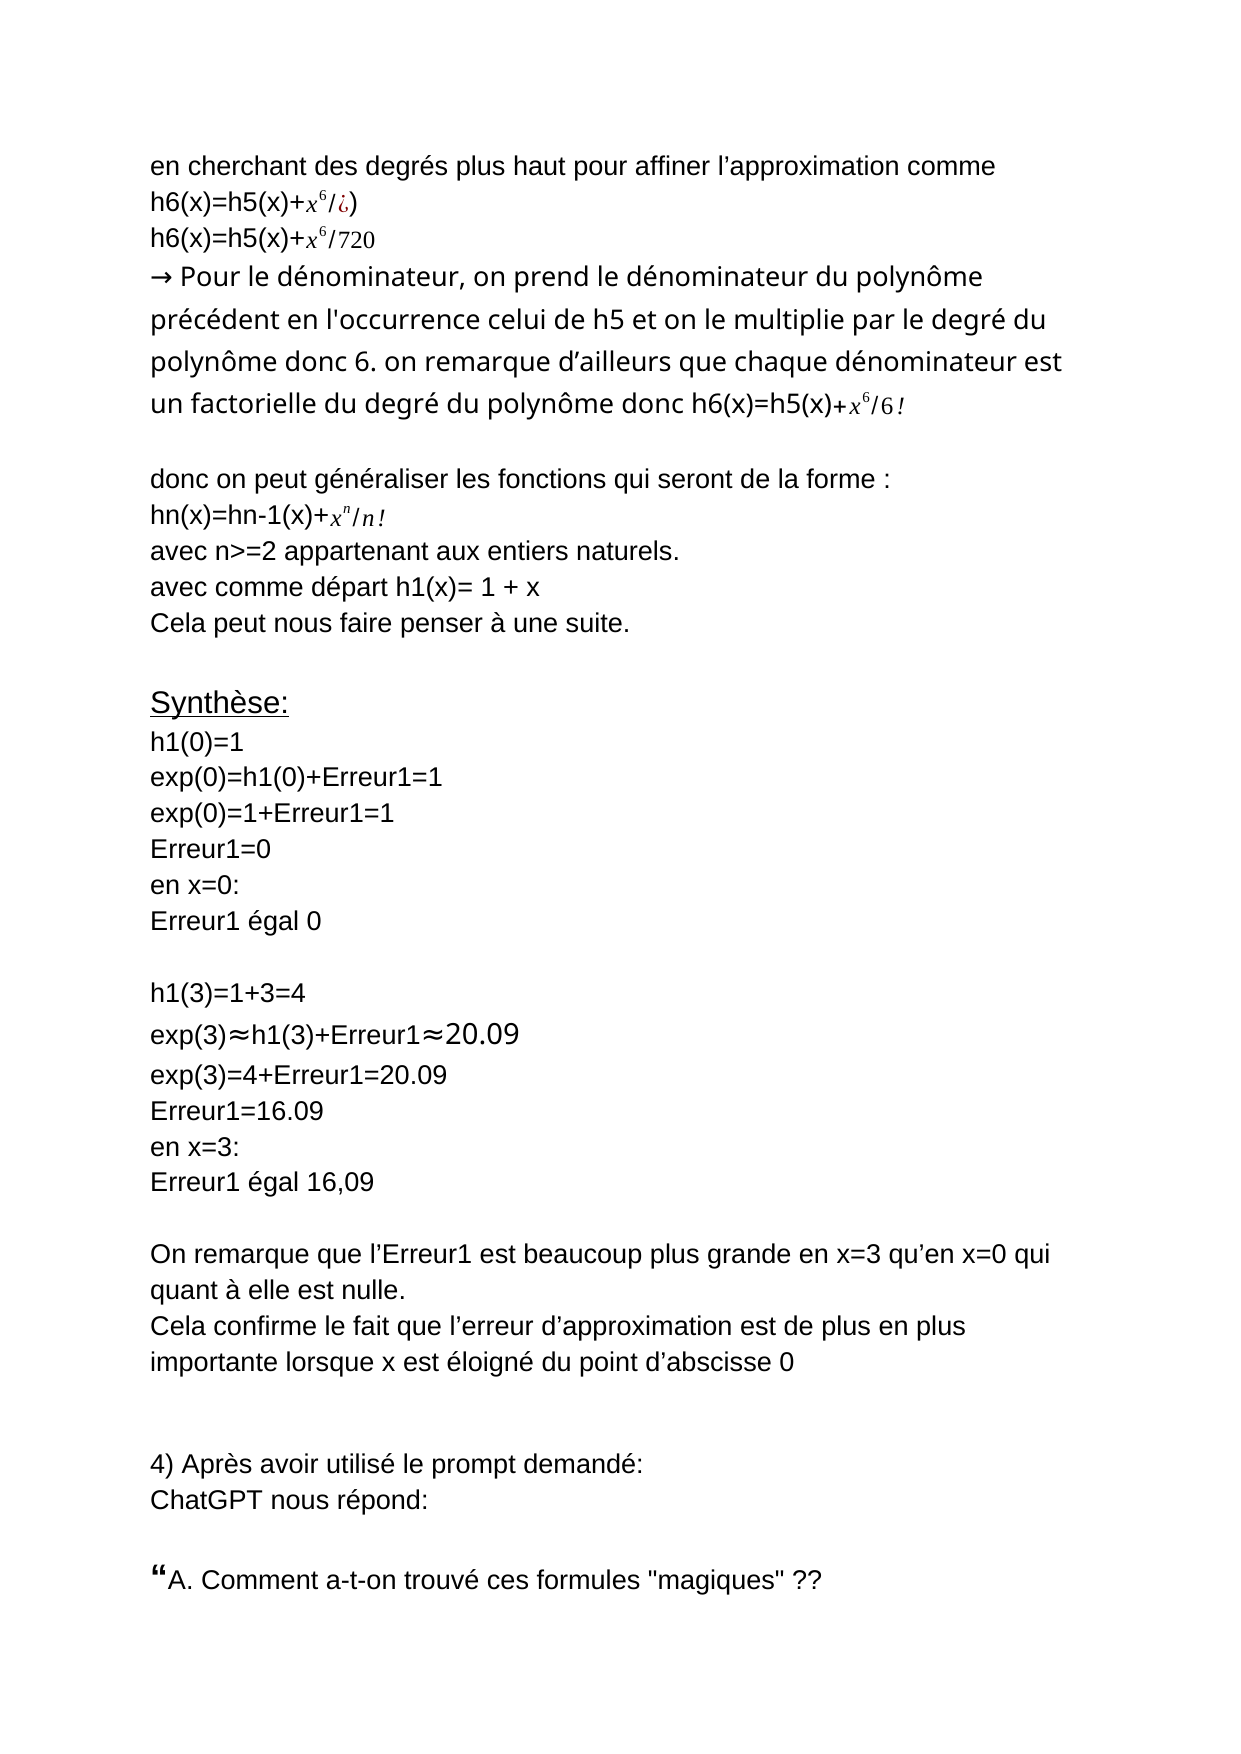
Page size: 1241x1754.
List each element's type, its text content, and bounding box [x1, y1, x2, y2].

text On remarque que l’Erreur1 est beaucoup plus grande en x=3 qu’en x=0 qui quant à elle est nulle. [150, 1238, 1090, 1306]
text exp(3)≈h1(3)+Erreur1≈20.09 [150, 1013, 1090, 1053]
text donc on peut généraliser les fonctions qui seront de la forme : [150, 463, 1090, 494]
text Erreur1 égal 0 [150, 905, 1090, 936]
text Cela peut nous faire penser à une suite. [150, 607, 1090, 638]
text hn(x)=hn-1(x)+ [150, 499, 1090, 531]
text “A. Comment a-t-on trouvé ces formules "magiques" ?? [150, 1556, 1090, 1597]
text h1(0)=1 [150, 726, 1090, 757]
text Cela confirme le fait que l’erreur d’approximation est de plus en plus importante lorsque x est éloigné du point d’abscisse 0 [150, 1310, 1090, 1377]
text en x=3: [150, 1131, 1090, 1162]
text exp(0)=h1(0)+Erreur1=1 [150, 761, 1090, 793]
text exp(3)=4+Erreur1=20.09 [150, 1059, 1090, 1090]
text avec n>=2 appartenant aux entiers naturels. [150, 535, 1090, 566]
text Erreur1 égal 16,09 [150, 1166, 1090, 1198]
text Erreur1=0 [150, 833, 1090, 864]
text ChatGPT nous répond: [150, 1484, 1090, 1515]
text en cherchant des degrés plus haut pour affiner l’approximation comme h6(x)=h5(x)+) [150, 150, 1090, 217]
text Erreur1=16.09 [150, 1094, 1090, 1126]
text 4) Après avoir utilisé le prompt demandé: [150, 1448, 1090, 1479]
text Synthèse: [150, 684, 1090, 720]
text h1(3)=1+3=4 [150, 977, 1090, 1008]
text → Pour le dénominateur, on prend le dénominateur du polynôme précédent en l'occurrence celui de h5 et on le multiplie par le degré du polynôme donc 6. on remarque d’ailleurs que chaque dénominateur est un factorielle du degré du polynôme donc h6(x)=h5(x) [150, 258, 1090, 422]
text en x=0: [150, 869, 1090, 901]
text h6(x)=h5(x)+ [150, 222, 1090, 253]
text avec comme départ h1(x)= 1 + x [150, 571, 1090, 602]
text exp(0)=1+Erreur1=1 [150, 797, 1090, 829]
